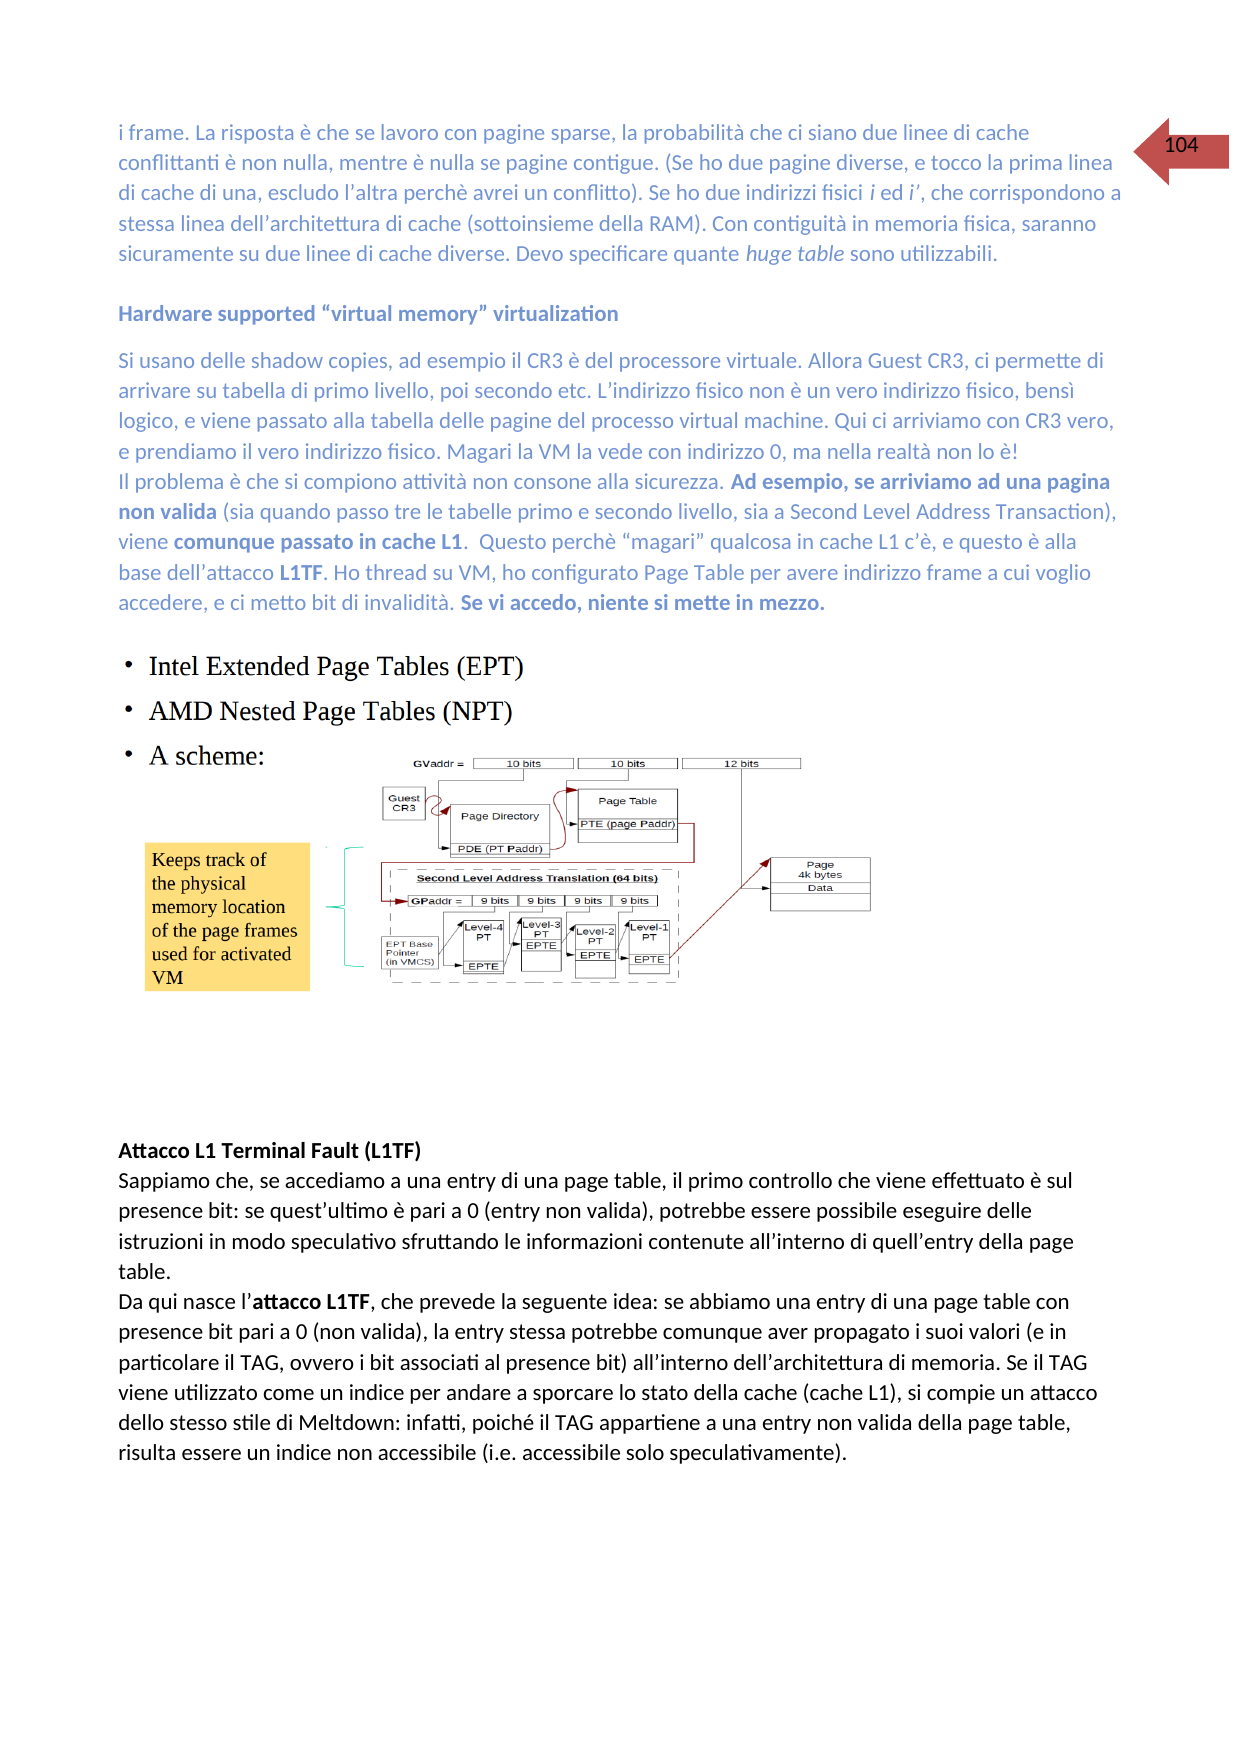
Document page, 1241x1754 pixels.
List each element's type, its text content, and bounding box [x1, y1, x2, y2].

picture [118, 634, 876, 1010]
text Si usano delle shadow copies, ad esempio il CR3 è del processore virtuale. Allora Guest CR3, ci permette di arrivare su tabella di primo livello, poi secondo etc. L’indirizzo fisico non è un vero indirizzo fisico, bensì logico, e viene passato alla tabella delle pagine del processo virtual machine. Qui ci arriviamo con CR3 vero, e prendiamo il vero indirizzo fisico. Magari la VM la vede con indirizzo 0, ma nella realtà non lo è! Il problema è che si compiono attività non consone alla sicurezza. Ad esempio, se arriviamo ad una pagina non valida (sia quando passo tre le tabelle primo e secondo livello, sia a Second Level Address Transaction), viene comunque passato in cache L1. Questo perchè “magari” qualcosa in cache L1 c’è, e questo è alla base dell’attacco L1TF. Ho thread su VM, ho configurato Page Table per avere indirizzo frame a cui voglio accedere, e ci metto bit di invalidità. Se vi accedo, niente si mette in mezzo. [118, 346, 1122, 616]
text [118, 118, 1122, 327]
text Attacco L1 Terminal Fault (L1TF) Sappiamo che, se accediamo a una entry di una page table, il primo controllo che viene effettuato è sul presence bit: se quest’ultimo è pari a 0 (entry non valida), potrebbe essere possibile eseguire delle istruzioni in modo speculativo sfruttando le informazioni contenute all’interno di quell’entry della page table. Da qui nasce l’attacco L1TF, che prevede la seguente idea: se abbiamo una entry di una page table con presence bit pari a 0 (non valida), la entry stessa potrebbe comunque aver propagato i suoi valori (e in particolare il TAG, ovvero i bit associati al presence bit) all’interno dell’architettura di memoria. Se il TAG viene utilizzato come un indice per andare a sporcare lo stato della cache (cache L1), si compie un attacco dello stesso stile di Meltdown: infatti, poiché il TAG appartiene a una entry non valida della page table, risulta essere un indice non accessibile (i.e. accessibile solo speculativamente). [118, 1076, 1122, 1466]
